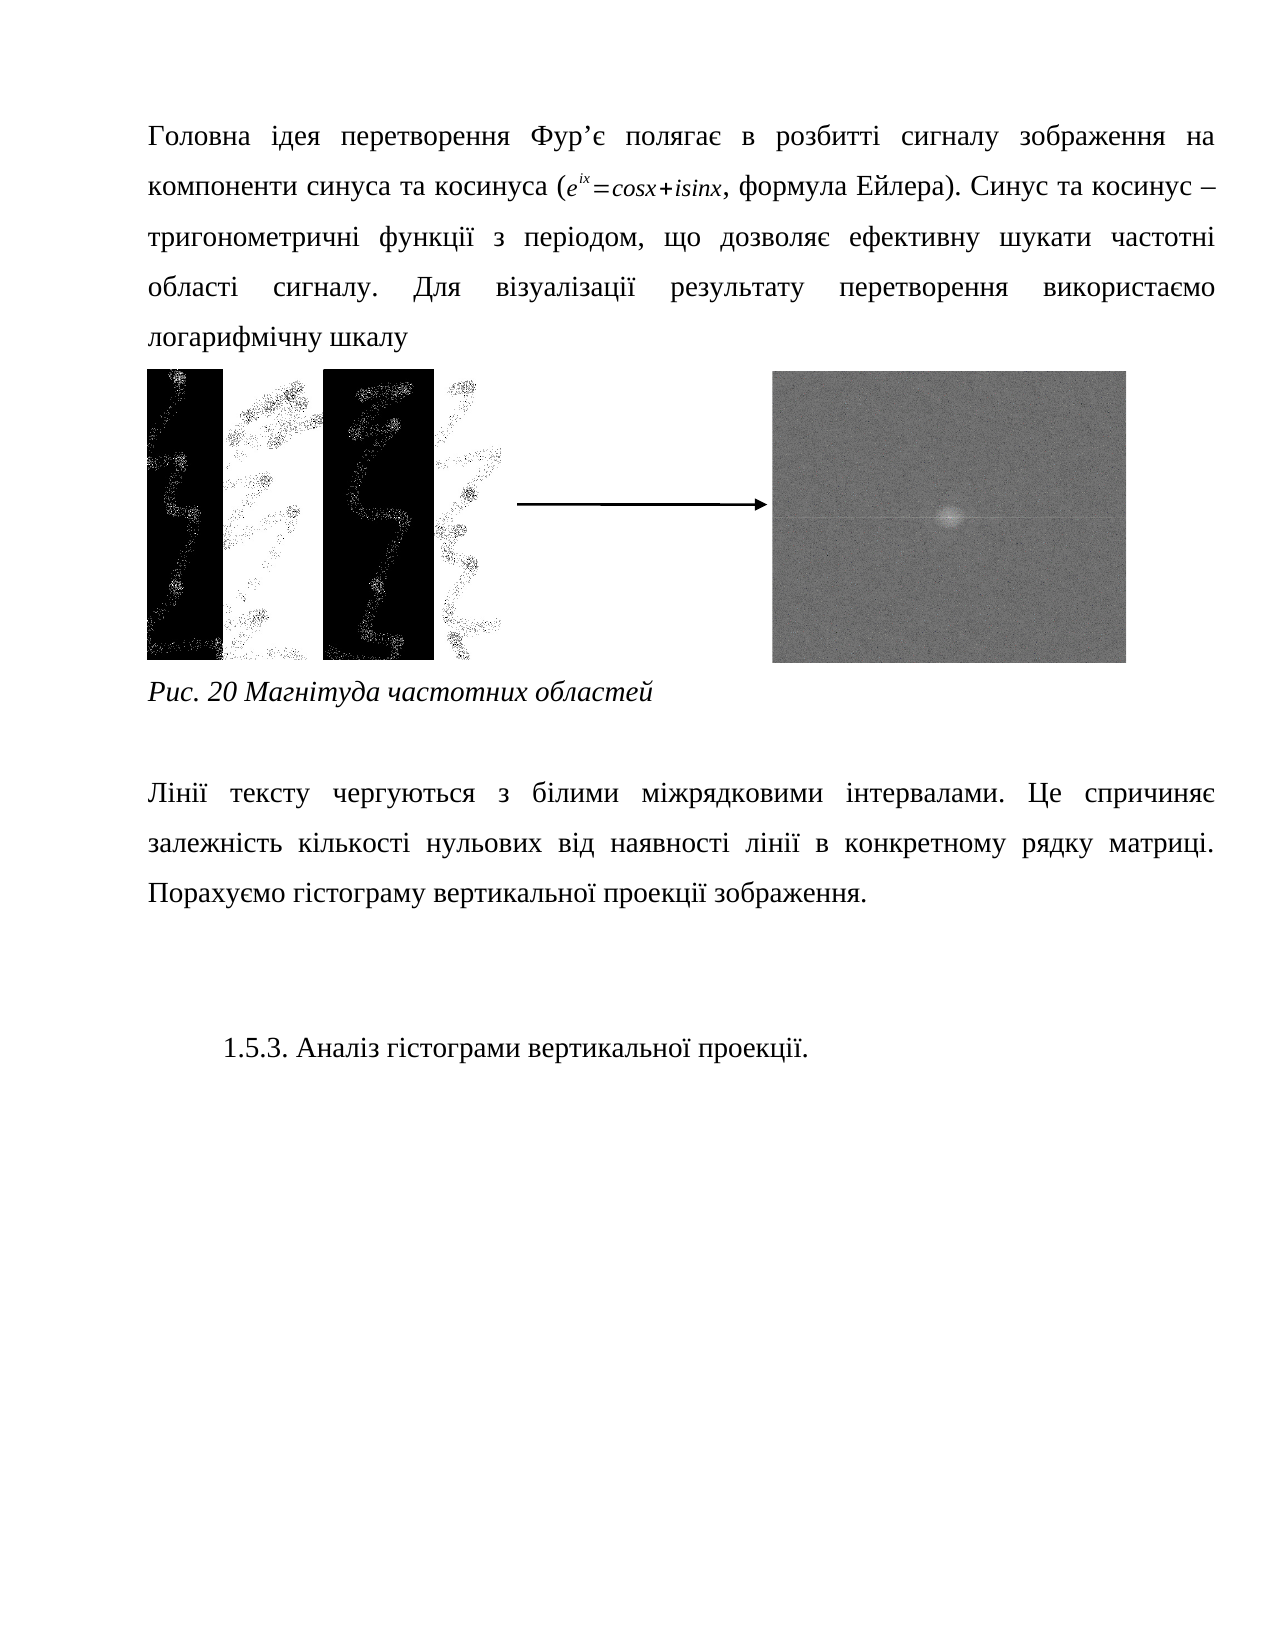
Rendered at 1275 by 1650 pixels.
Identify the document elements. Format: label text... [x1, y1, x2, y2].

text Головна ідея перетворення Фур’є полягає в розбитті сигналу зображення на компоненти синуса та косинуса (, формула Ейлера). Синус та косинус – тригонометричні функції з періодом, що дозволяє ефективну шукати частотні області сигналу. Для візуалізації результату перетворення використаємо логарифмічну шкалу [148, 118, 1216, 353]
picture [771, 371, 1127, 663]
text Лінії тексту чергуються з білими міжрядковими інтервалами. Це спричиняє залежність кількості нульових від наявності лінії в конкретному рядку матриці. Порахуємо гістограму вертикальної проекції зображення. [148, 775, 1216, 909]
picture [147, 369, 501, 660]
subtitle 1.5.3. Аналіз гістограми вертикальної проекції. [223, 1030, 1216, 1064]
